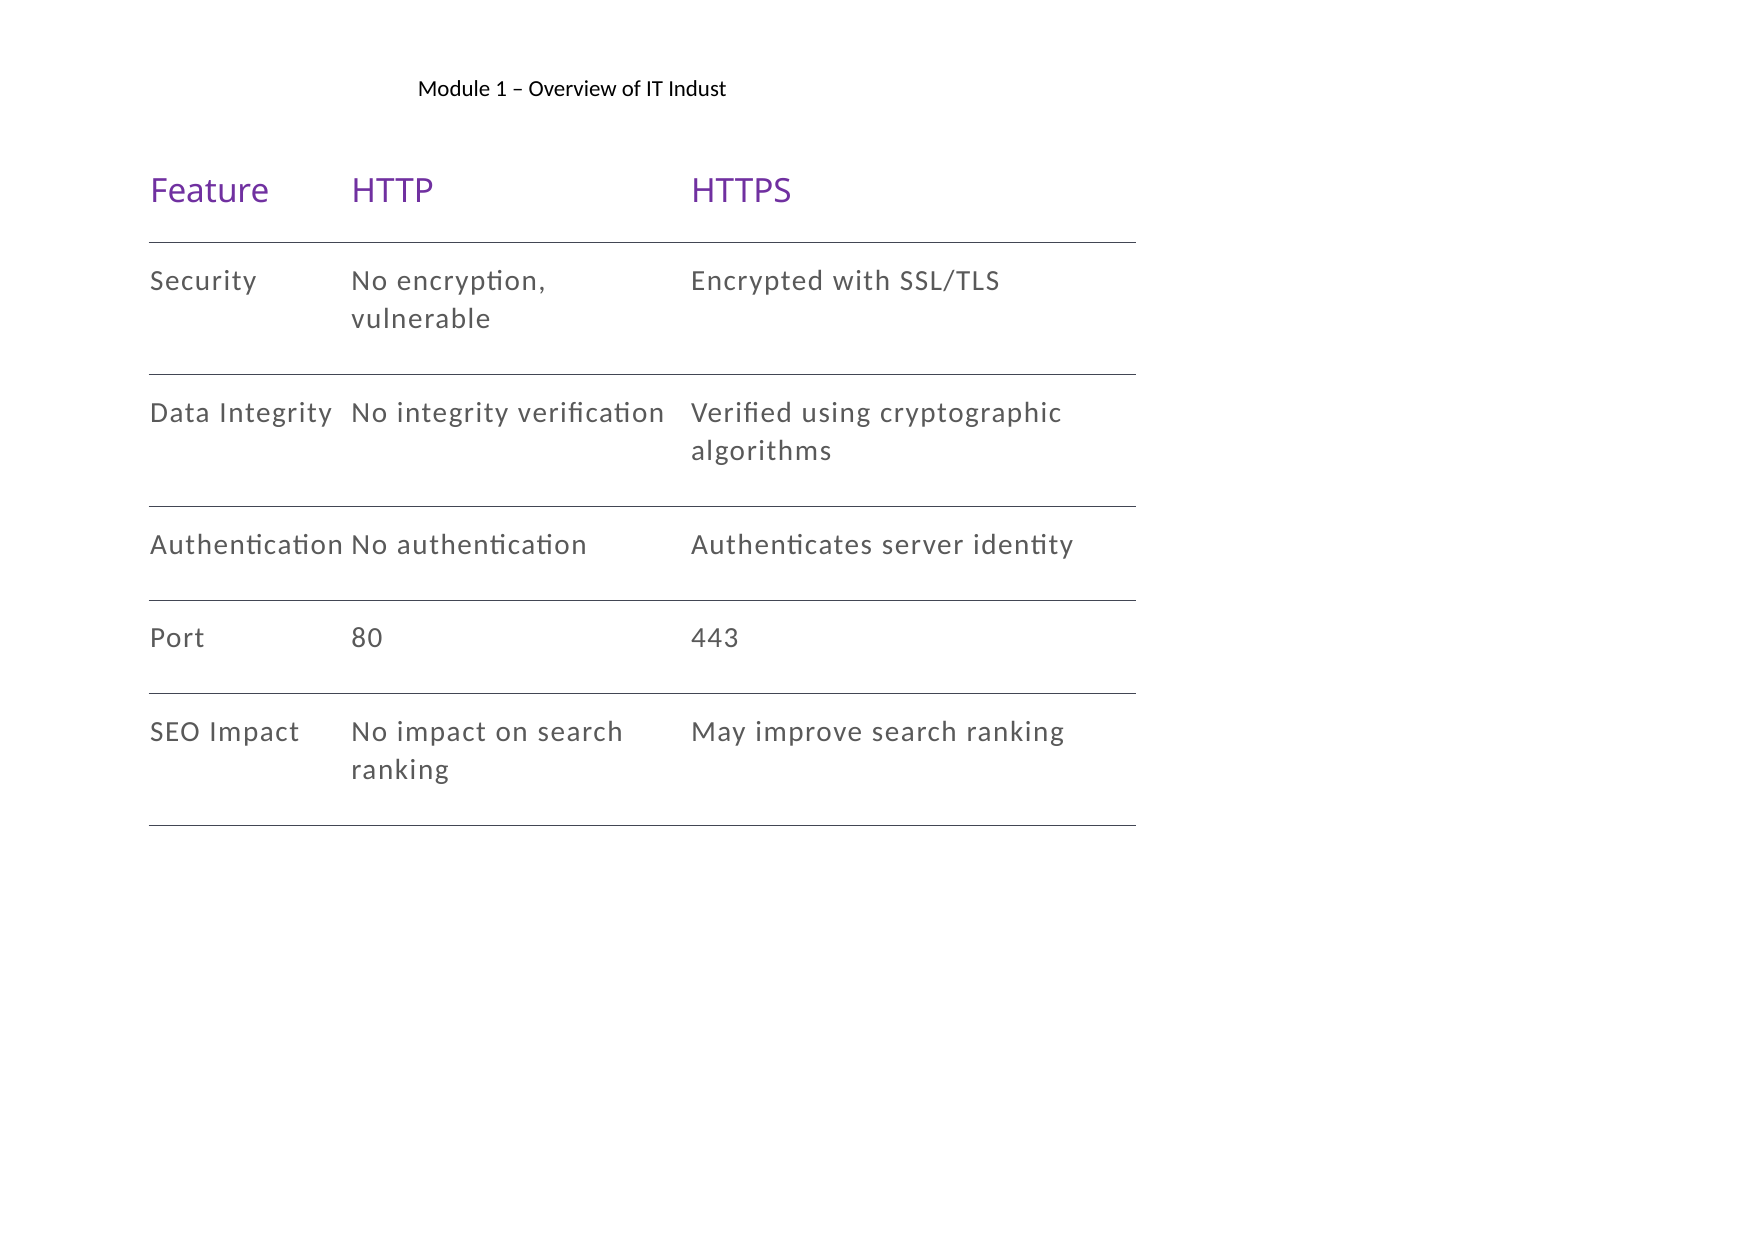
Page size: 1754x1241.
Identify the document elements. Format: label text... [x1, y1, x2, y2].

table_cell No impact on search ranking [350, 694, 689, 825]
table_cell Authentication [149, 507, 350, 599]
table_cell No encryption, vulnerable [350, 243, 689, 374]
table_cell SEO Impact [149, 694, 350, 825]
table_header HTTPS [689, 150, 1136, 242]
table_cell 80 [350, 601, 689, 693]
table_cell No integrity verification [350, 375, 689, 506]
table_cell Data Integrity [149, 375, 350, 506]
table_header HTTP [350, 150, 689, 242]
table_cell Port [149, 601, 350, 693]
table_header Feature [149, 150, 350, 242]
table_cell Verified using cryptographic algorithms [689, 375, 1136, 506]
table_cell Authenticates server identity [689, 507, 1136, 599]
table_cell No authentication [350, 507, 689, 599]
table_cell Security [149, 243, 350, 374]
table_cell Encrypted with SSL/TLS [689, 243, 1136, 374]
table_cell 443 [689, 601, 1136, 693]
table_cell May improve search ranking [689, 694, 1136, 825]
